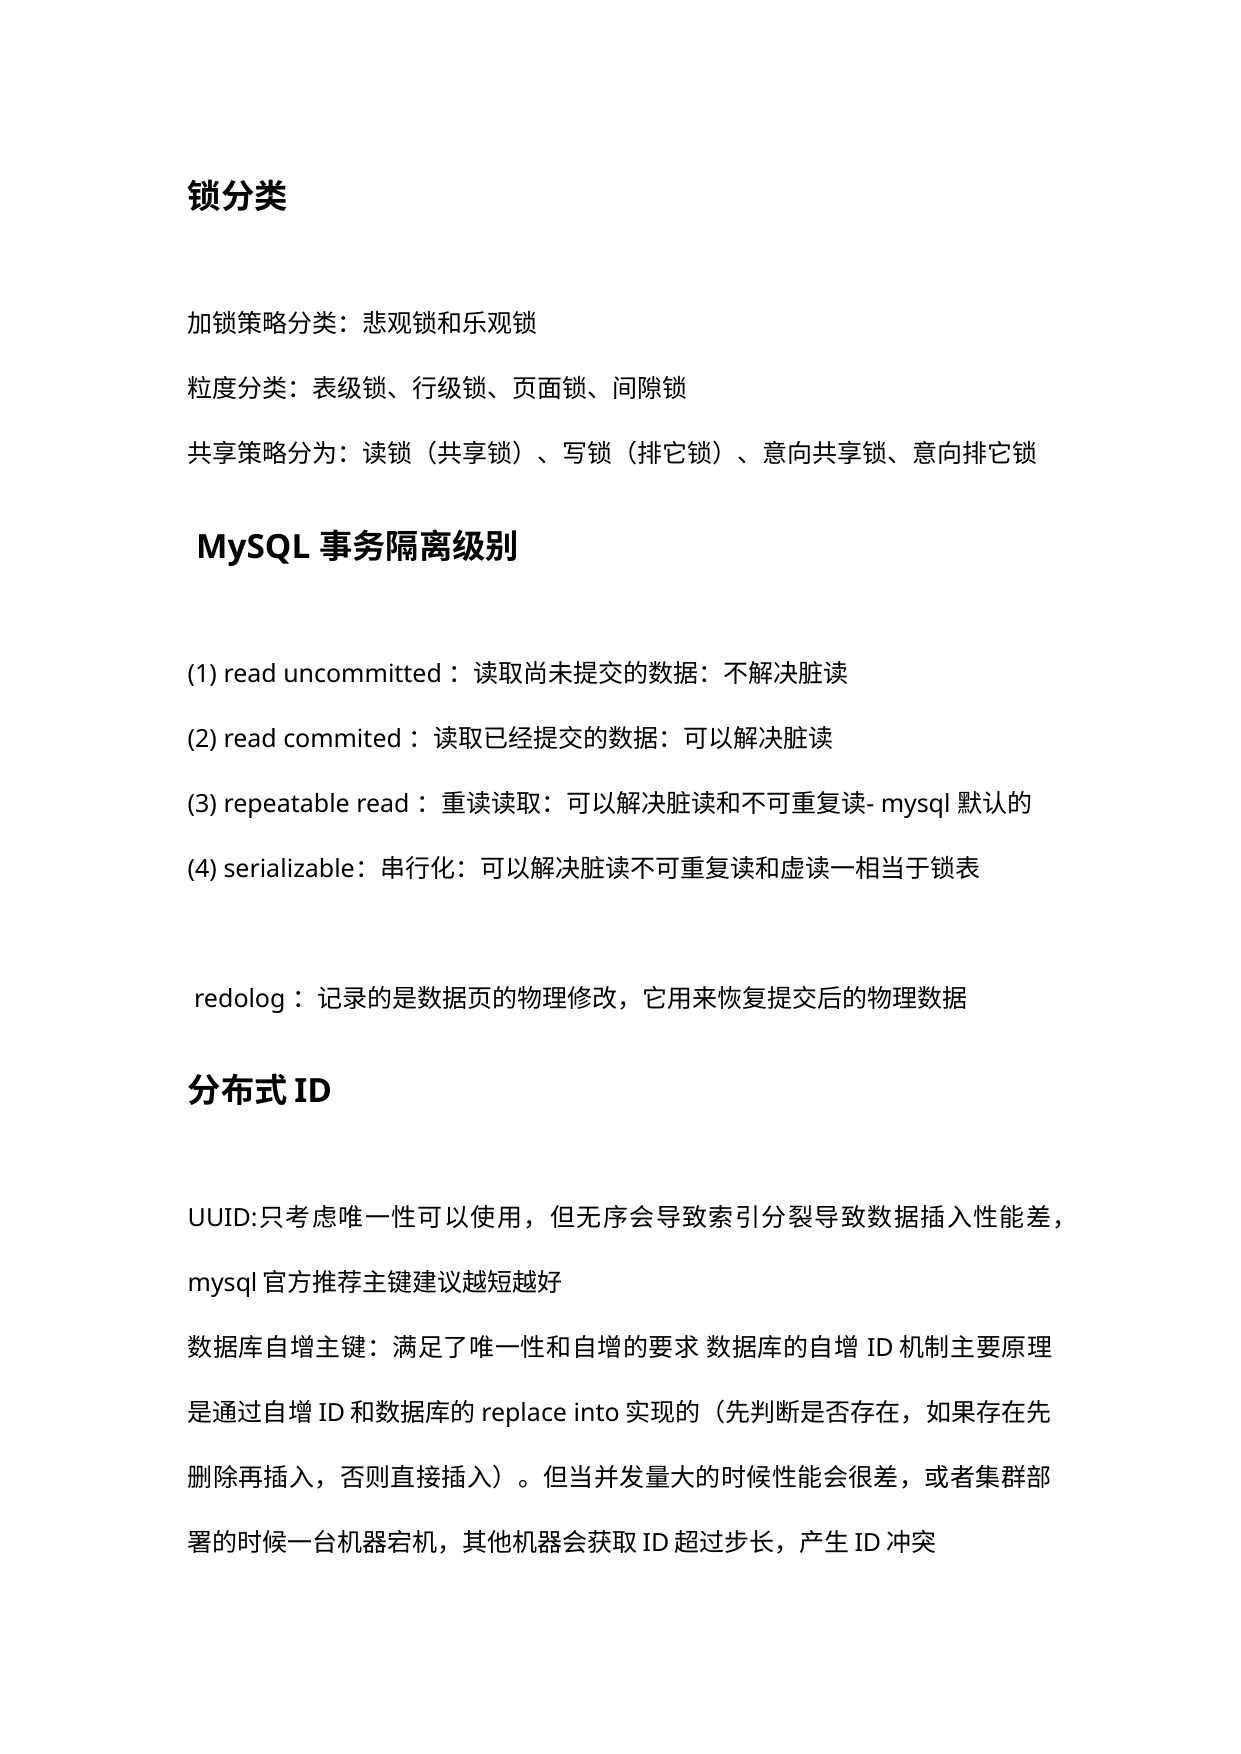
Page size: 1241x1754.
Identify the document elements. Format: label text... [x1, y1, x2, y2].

text redolog ：记录的是数据页的物理修改，它用来恢复提交后的物理数据 [187, 964, 1053, 1029]
text (2) read commited ：读取已经提交的数据：可以解决脏读 [187, 704, 1053, 769]
text (1) read uncommitted ：读取尚未提交的数据：不解决脏读 [187, 639, 1053, 704]
subtitle 锁分类 [187, 162, 1053, 227]
text 共享策略分为：读锁（共享锁）、写锁（排它锁）、意向共享锁、意向排它锁 [187, 419, 1053, 484]
text UUID:只考虑唯一性可以使用，但无序会导致索引分裂导致数据插入性能差，mysql官方推荐主键建议越短越好 [187, 1183, 1053, 1313]
text 粒度分类：表级锁、行级锁、页面锁、间隙锁 [187, 354, 1053, 419]
text 数据库自增主键：满足了唯一性和自增的要求 数据库的自增ID机制主要原理是通过自增ID和数据库的replace into实现的（先判断是否存在，如果存在先删除再插入，否则直接插入）。但当并发量大的时候性能会很差，或者集群部署的时候一台机器宕机，其他机器会获取ID超过步长，产生ID冲突 [187, 1313, 1053, 1573]
subtitle MySQL 事务隔离级别 [187, 511, 1053, 576]
text (3) repeatable read ：重读读取：可以解决脏读和不可重复读- mysql 默认的 [187, 769, 1053, 834]
text 加锁策略分类：悲观锁和乐观锁 [187, 289, 1053, 354]
text (4) serializable：串行化：可以解决脏读不可重复读和虚读一相当于锁表 [187, 834, 1053, 899]
subtitle 分布式ID [187, 1056, 1053, 1121]
